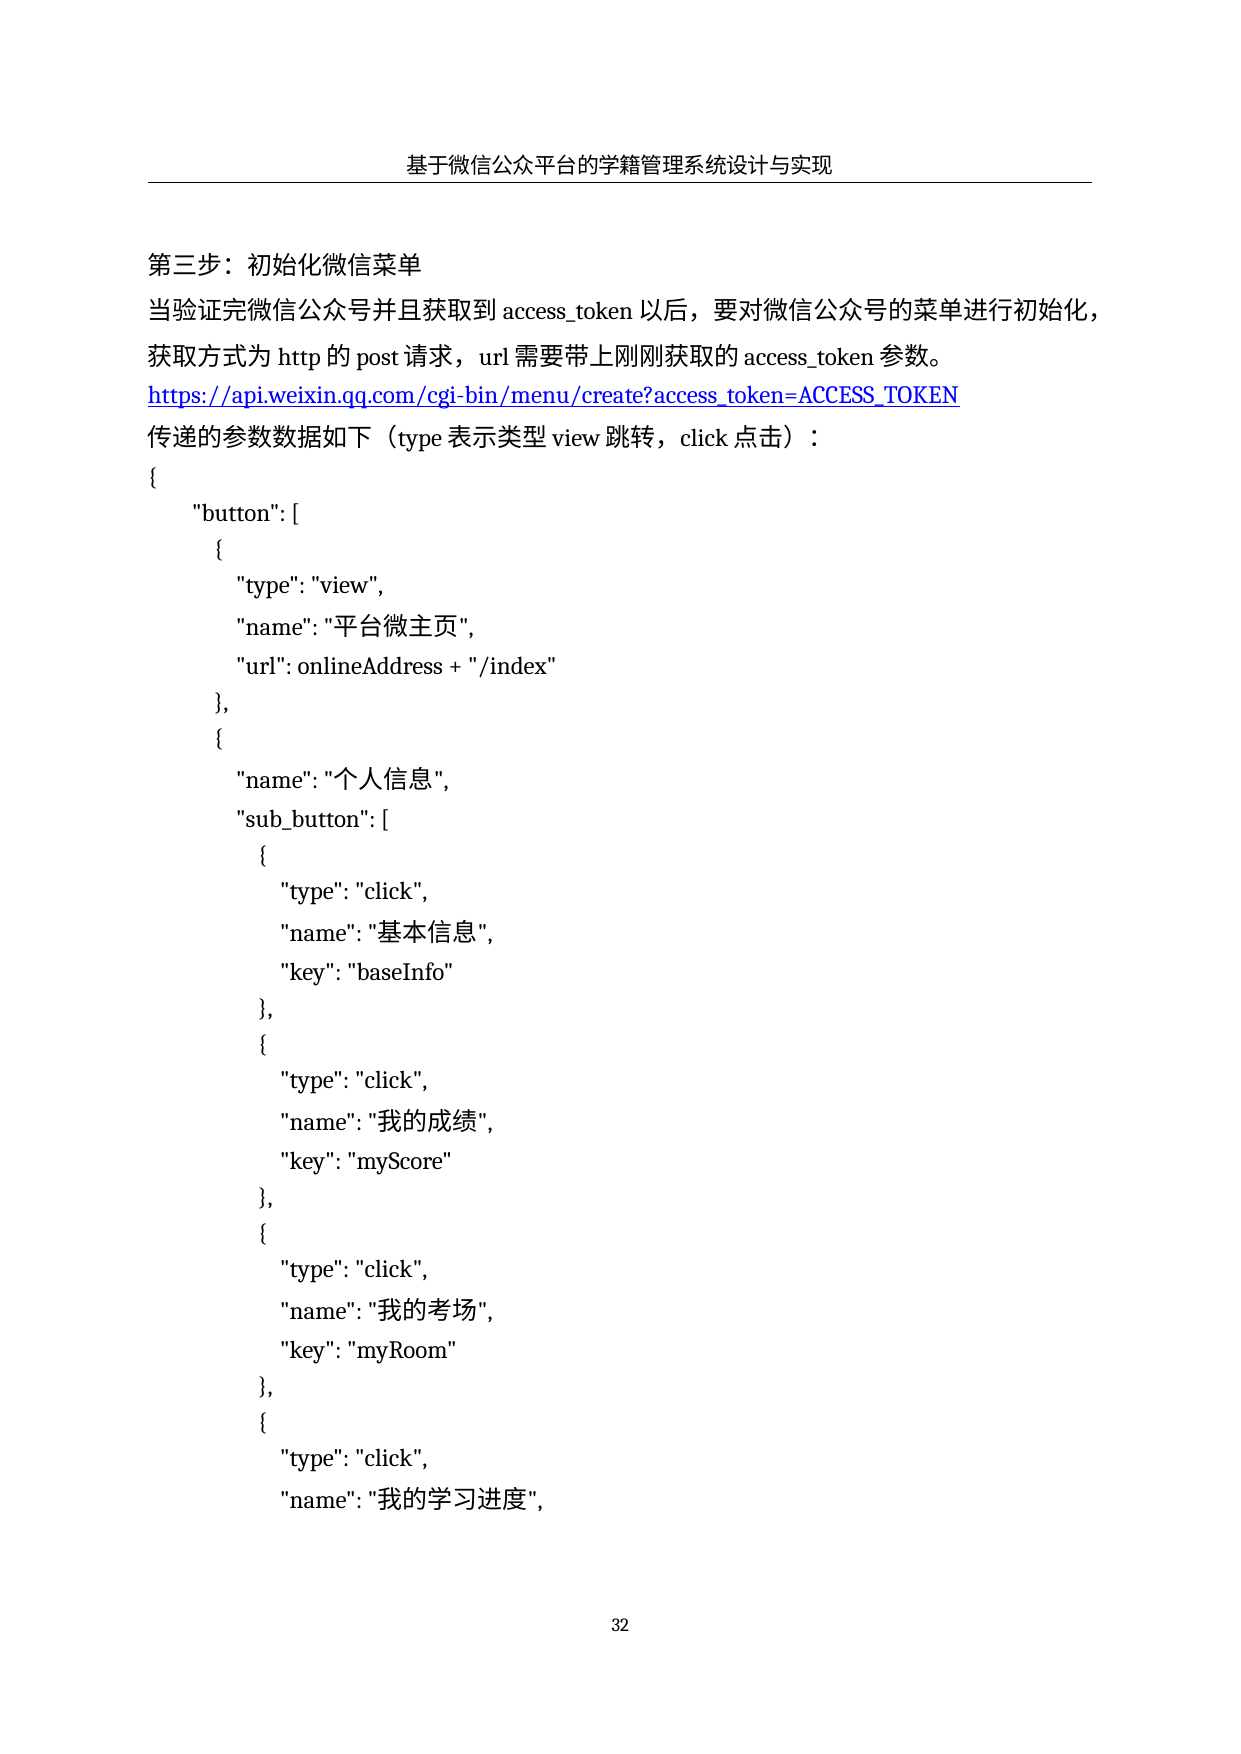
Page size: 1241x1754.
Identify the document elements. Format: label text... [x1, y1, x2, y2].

text "button": [ [148, 499, 1092, 527]
text { [148, 1219, 1092, 1248]
text "type": "click", [148, 1444, 1092, 1473]
text }, [148, 1183, 1092, 1212]
text "name": "我的考场", [148, 1291, 1092, 1327]
text "key": "baseInfo" [148, 958, 1092, 987]
text { [148, 1408, 1092, 1437]
text }, [148, 1372, 1092, 1401]
text "name": "平台微主页", [148, 606, 1092, 643]
text 获取方式为http的post请求，url需要带上刚刚获取的access_token参数。 [148, 336, 1092, 372]
text { [148, 534, 1092, 563]
text { [148, 463, 1092, 491]
text 当验证完微信公众号并且获取到access_token以后，要对微信公众号的菜单进行初始化， [148, 291, 1092, 327]
text "type": "view", [148, 571, 1092, 599]
text "key": "myScore" [148, 1147, 1092, 1176]
text 第三步：初始化微信菜单 [148, 246, 1092, 282]
text { [148, 1030, 1092, 1059]
text "sub_button": [ [148, 805, 1092, 834]
text "url": onlineAddress + "/index" [148, 652, 1092, 681]
text 传递的参数数据如下（type表示类型 view跳转，click点击）： [148, 417, 1092, 454]
text "name": "基本信息", [148, 913, 1092, 949]
text "name": "个人信息", [148, 759, 1092, 796]
text { [148, 841, 1092, 869]
text "name": "我的学习进度", [148, 1480, 1092, 1516]
text "type": "click", [148, 877, 1092, 906]
text "key": "myRoom" [148, 1336, 1092, 1365]
text "name": "我的成绩", [148, 1102, 1092, 1138]
text "type": "click", [148, 1066, 1092, 1094]
text "type": "click", [148, 1255, 1092, 1284]
text }, [148, 994, 1092, 1023]
text }, [148, 688, 1092, 716]
text https://api.weixin.qq.com/cgi-bin/menu/create?access_token=ACCESS_TOKEN [148, 381, 1092, 410]
text { [148, 724, 1092, 752]
